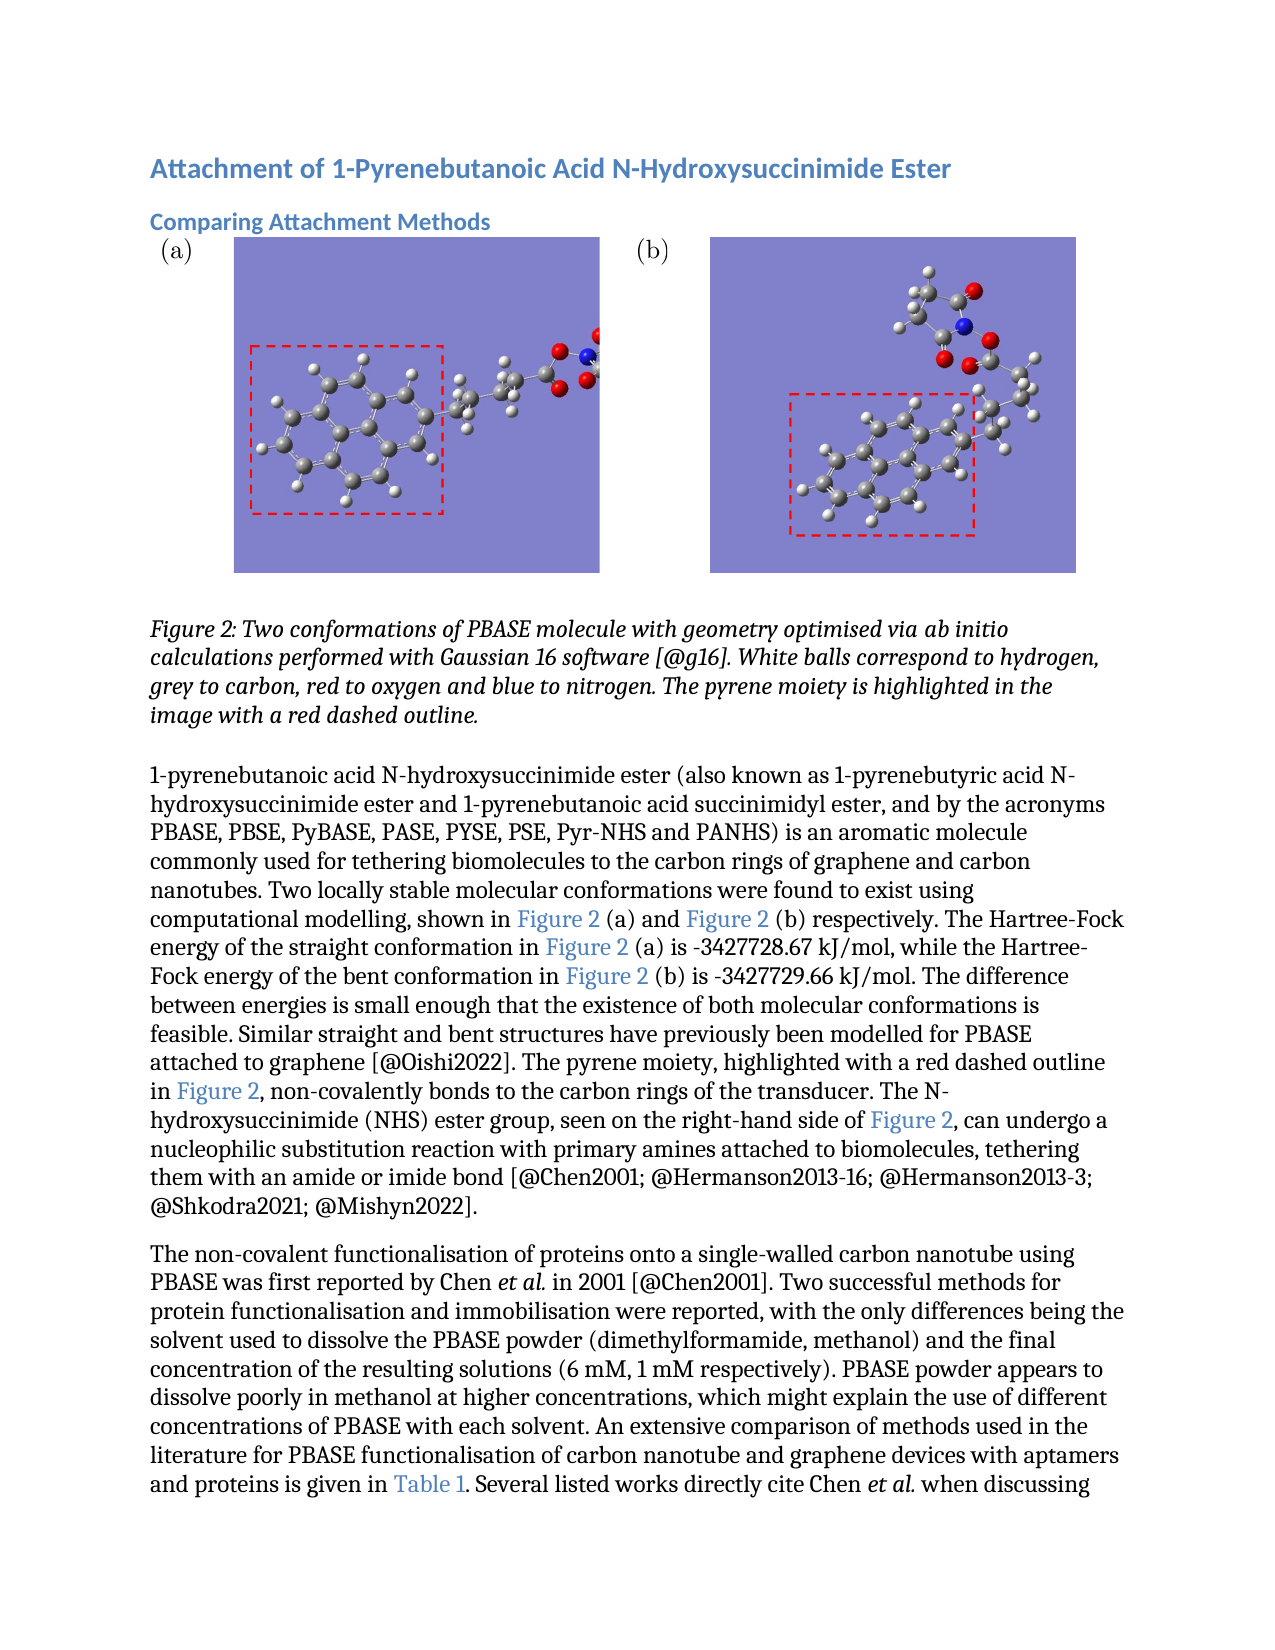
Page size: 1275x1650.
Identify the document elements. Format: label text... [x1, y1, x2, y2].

picture [637, 237, 668, 267]
table_header Figure 2: Two conformations of PBASE molecule with geometry optimised via ab initio calculations performed with Gaussian 16 software [@g16]. White balls correspond to hydrogen, grey to carbon, red to oxygen and blue to nitrogen. The pyrene moiety is highlighted in the image with a red dashed outline. [139, 237, 1114, 742]
picture [161, 237, 192, 267]
picture [710, 237, 1076, 573]
subtitle Attachment of 1-Pyrenebutanoic Acid N-Hydroxysuccinimide Ester [150, 150, 1125, 186]
text 1-pyrenebutanoic acid N-hydroxysuccinimide ester (also known as 1-pyrenebutyric acid N-hydroxysuccinimide ester and 1-pyrenebutanoic acid succinimidyl ester, and by the acronyms PBASE, PBSE, PyBASE, PASE, PYSE, PSE, Pyr-NHS and PANHS) is an aromatic molecule commonly used for tethering biomolecules to the carbon rings of graphene and carbon nanotubes. Two locally stable molecular conformations were found to exist using computational modelling, shown in Figure 2 (a) and Figure 2 (b) respectively. The Hartree-Fock energy of the straight conformation in Figure 2 (a) is -3427728.67 kJ/mol, while the Hartree-Fock energy of the bent conformation in Figure 2 (b) is -3427729.66 kJ/mol. The difference between energies is small enough that the existence of both molecular conformations is feasible. Similar straight and bent structures have previously been modelled for PBASE attached to graphene [@Oishi2022]. The pyrene moiety, highlighted with a red dashed outline in Figure 2, non-covalently bonds to the carbon rings of the transducer. The N-hydroxysuccinimide (NHS) ester group, seen on the right-hand side of Figure 2, can undergo a nucleophilic substitution reaction with primary amines attached to biomolecules, tethering them with an amide or imide bond [@Chen2001; @Hermanson2013-16; @Hermanson2013-3; @Shkodra2021; @Mishyn2022]. [150, 761, 1125, 1221]
subtitle Comparing Attachment Methods [150, 206, 1125, 237]
picture [233, 237, 600, 573]
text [150, 1239, 1125, 1498]
